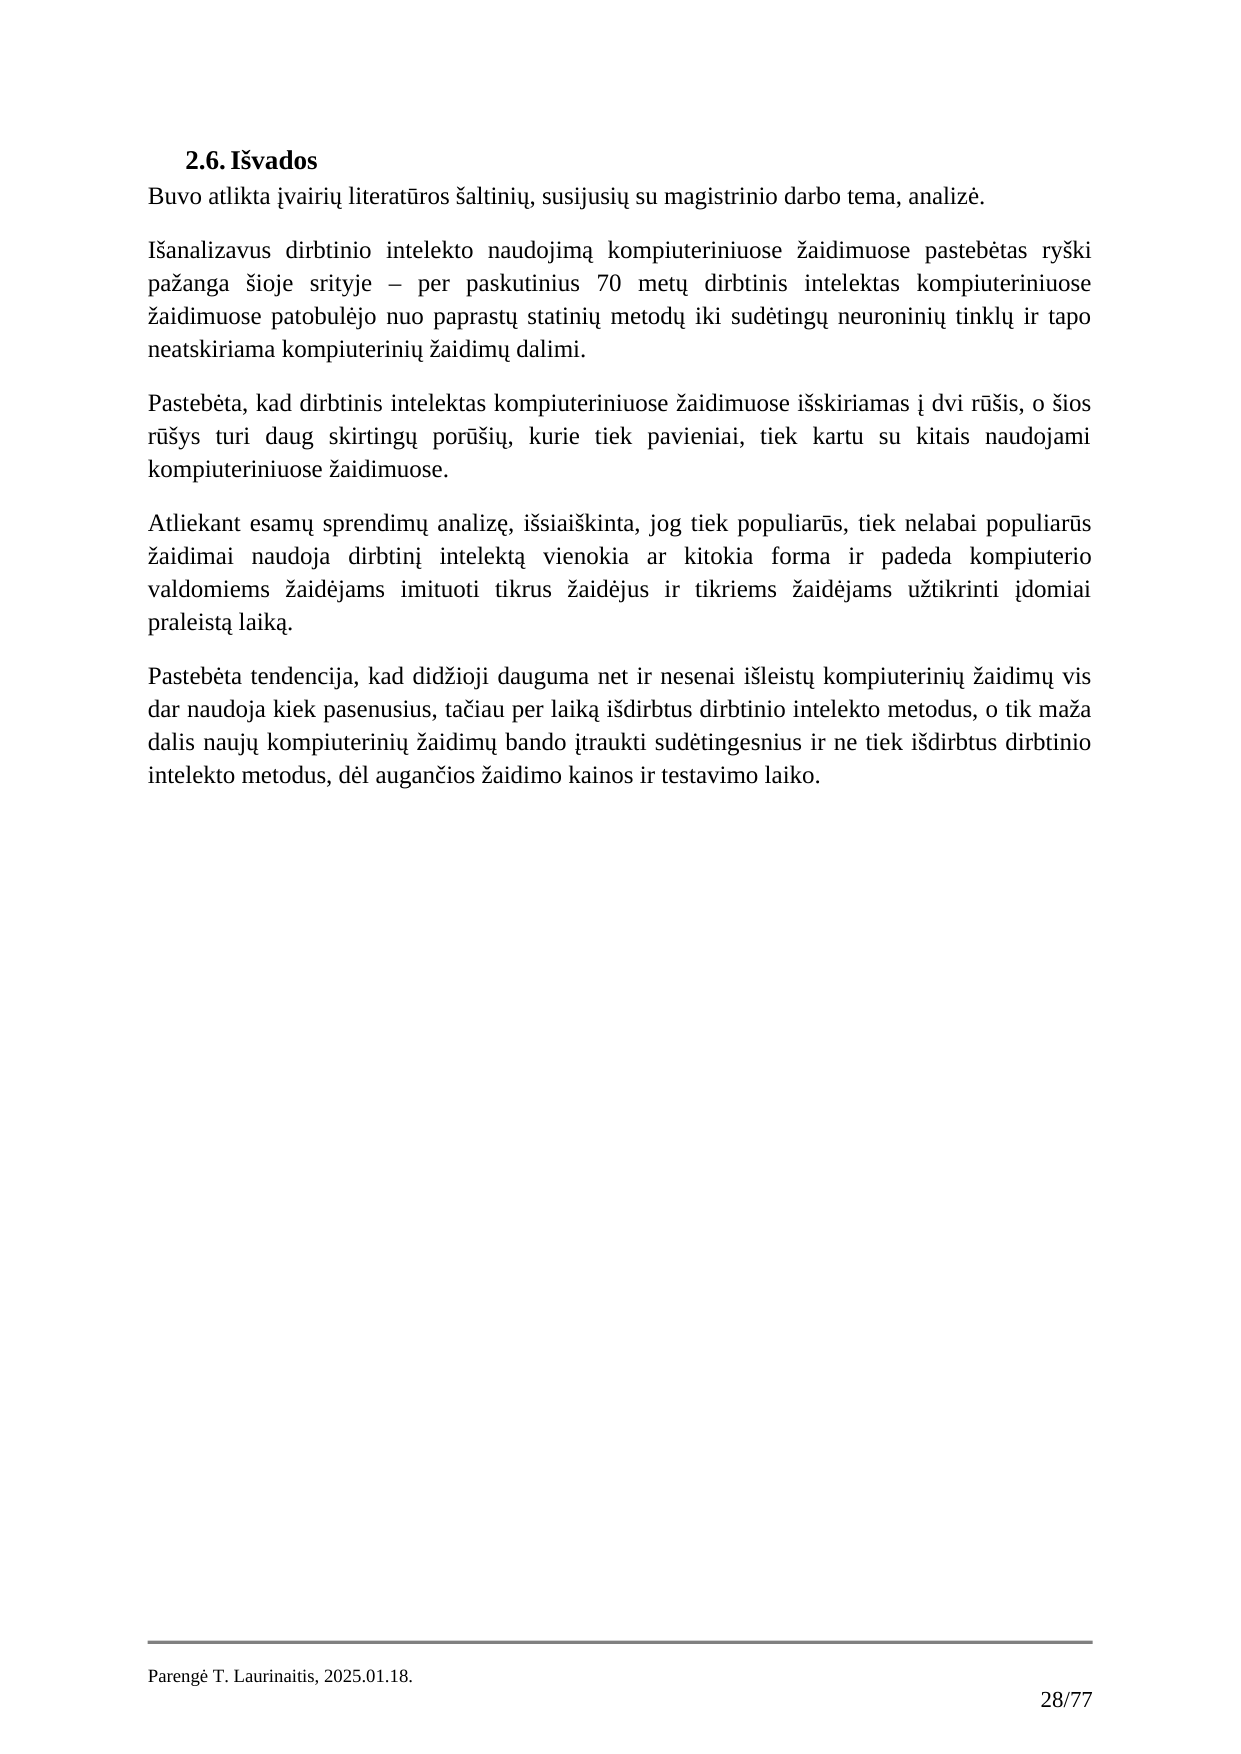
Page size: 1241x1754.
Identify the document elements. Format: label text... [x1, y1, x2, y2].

text Išanalizavus dirbtinio intelekto naudojimą kompiuteriniuose žaidimuose pastebėtas ryški pažanga šioje srityje – per paskutinius 70 metų dirbtinis intelektas kompiuteriniuose žaidimuose patobulėjo nuo paprastų statinių metodų iki sudėtingų neuroninių tinklų ir tapo neatskiriama kompiuterinių žaidimų dalimi. [148, 235, 1092, 363]
subtitle Išvados [185, 144, 1092, 175]
text Pastebėta tendencija, kad didžioji dauguma net ir nesenai išleistų kompiuterinių žaidimų vis dar naudoja kiek pasenusius, tačiau per laiką išdirbtus dirbtinio intelekto metodus, o tik maža dalis naujų kompiuterinių žaidimų bando įtraukti sudėtingesnius ir ne tiek išdirbtus dirbtinio intelekto metodus, dėl augančios žaidimo kainos ir testavimo laiko. [148, 661, 1092, 788]
text Atliekant esamų sprendimų analizę, išsiaiškinta, jog tiek populiarūs, tiek nelabai populiarūs žaidimai naudoja dirbtinį intelektą vienokia ar kitokia forma ir padeda kompiuterio valdomiems žaidėjams imituoti tikrus žaidėjus ir tikriems žaidėjams užtikrinti įdomiai praleistą laiką. [148, 508, 1092, 636]
text Buvo atlikta įvairių literatūros šaltinių, susijusių su magistrinio darbo tema, analizė. [148, 181, 1092, 210]
text Pastebėta, kad dirbtinis intelektas kompiuteriniuose žaidimuose išskiriamas į dvi rūšis, o šios rūšys turi daug skirtingų porūšių, kurie tiek pavieniai, tiek kartu su kitais naudojami kompiuteriniuose žaidimuose. [148, 388, 1092, 483]
